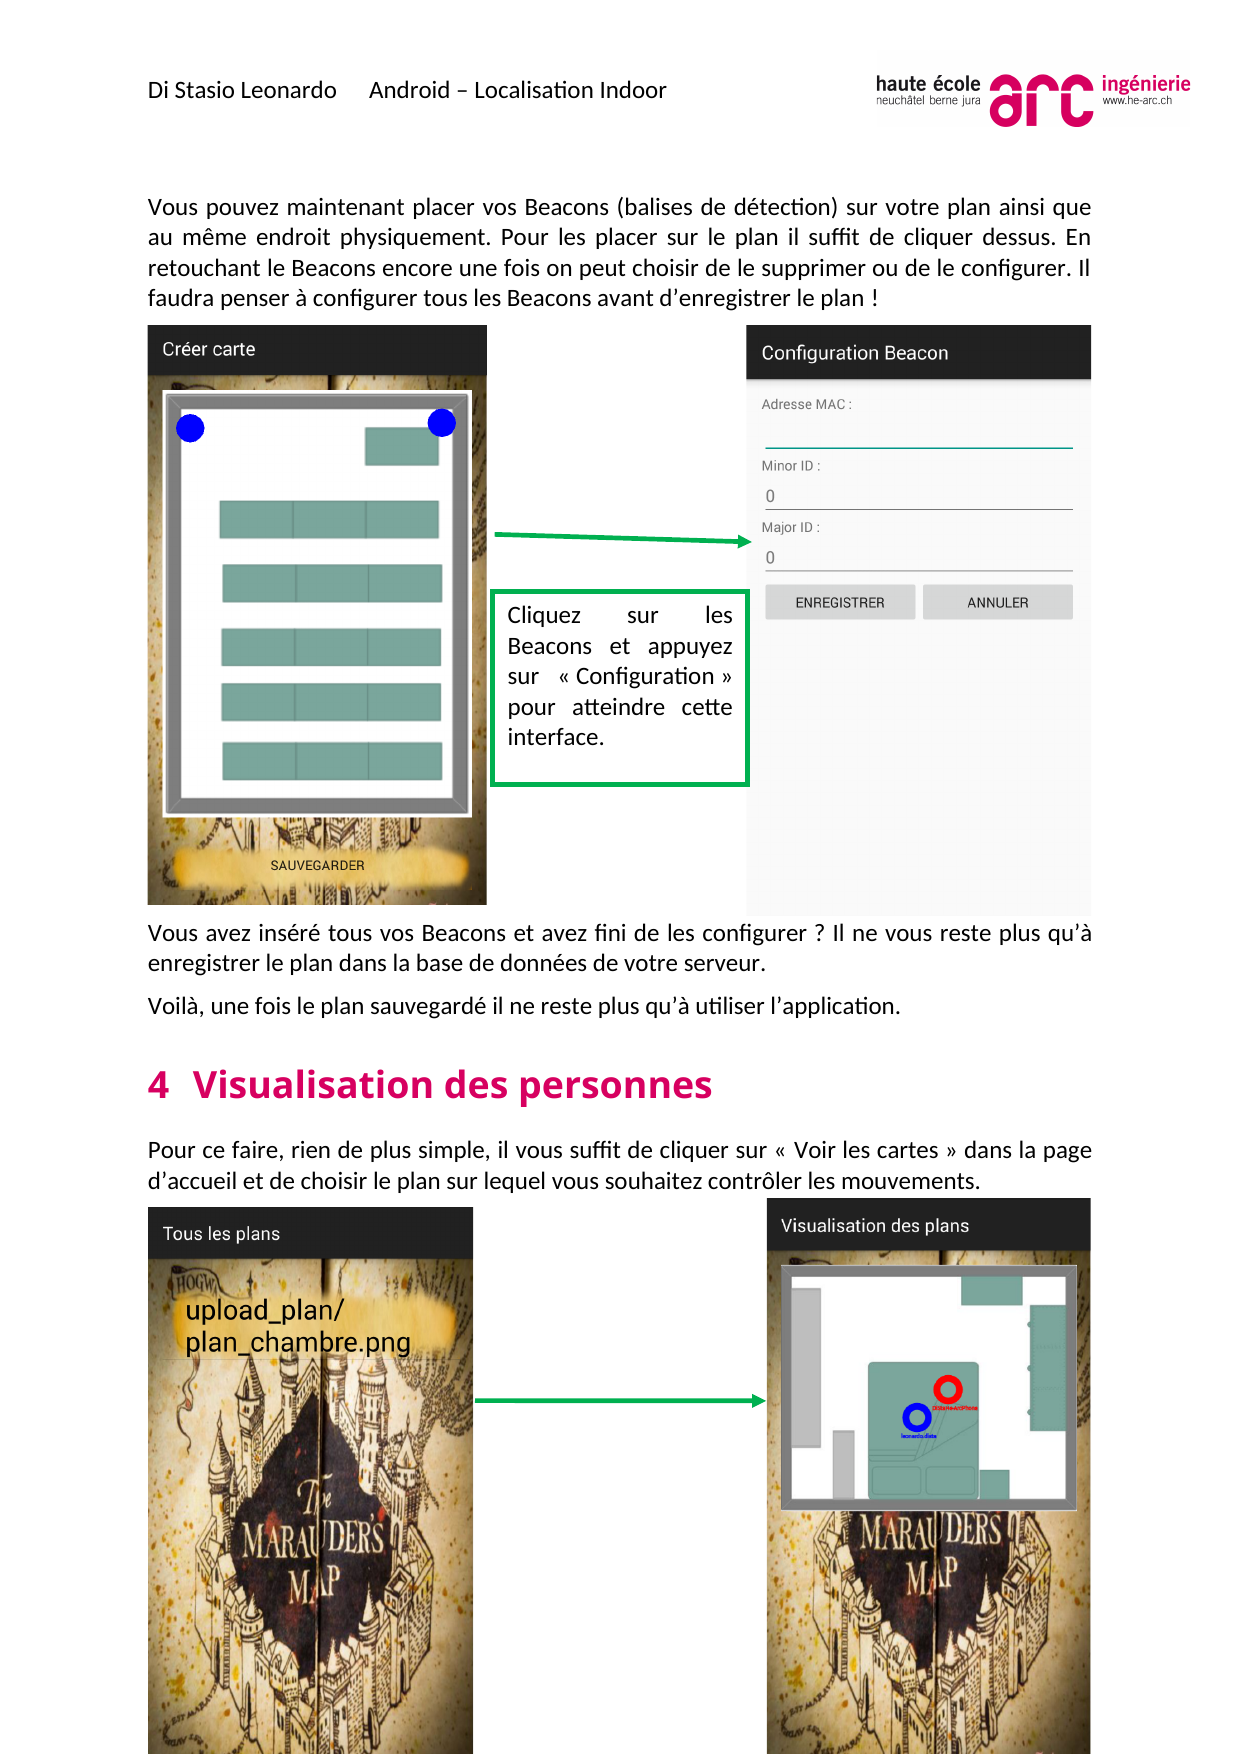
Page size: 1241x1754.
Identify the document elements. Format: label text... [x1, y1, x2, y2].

picture [766, 1198, 1091, 1754]
picture [148, 1207, 474, 1754]
picture [746, 325, 1092, 916]
picture [876, 50, 1191, 127]
text Vous pouvez maintenant placer vos Beacons (balises de détection) sur votre plan ainsi que au même endroit physiquement. Pour les placer sur le plan il suffit de cliquer dessus. En retouchant le Beacons encore une fois on peut choisir de le supprimer ou de le configurer. Il faudra penser à configurer tous les Beacons avant d’enregistrer le plan ! [148, 191, 1092, 313]
text Voilà, une fois le plan sauvegardé il ne reste plus qu’à utiliser l’application. [148, 990, 1092, 1021]
picture [147, 325, 487, 905]
subtitle Visualisation des personnes [148, 1058, 1092, 1109]
text Pour ce faire, rien de plus simple, il vous suffit de cliquer sur « Voir les cartes » dans la page d’accueil et de choisir le plan sur lequel vous souhaitez contrôler les mouvements. [148, 1134, 1092, 1196]
